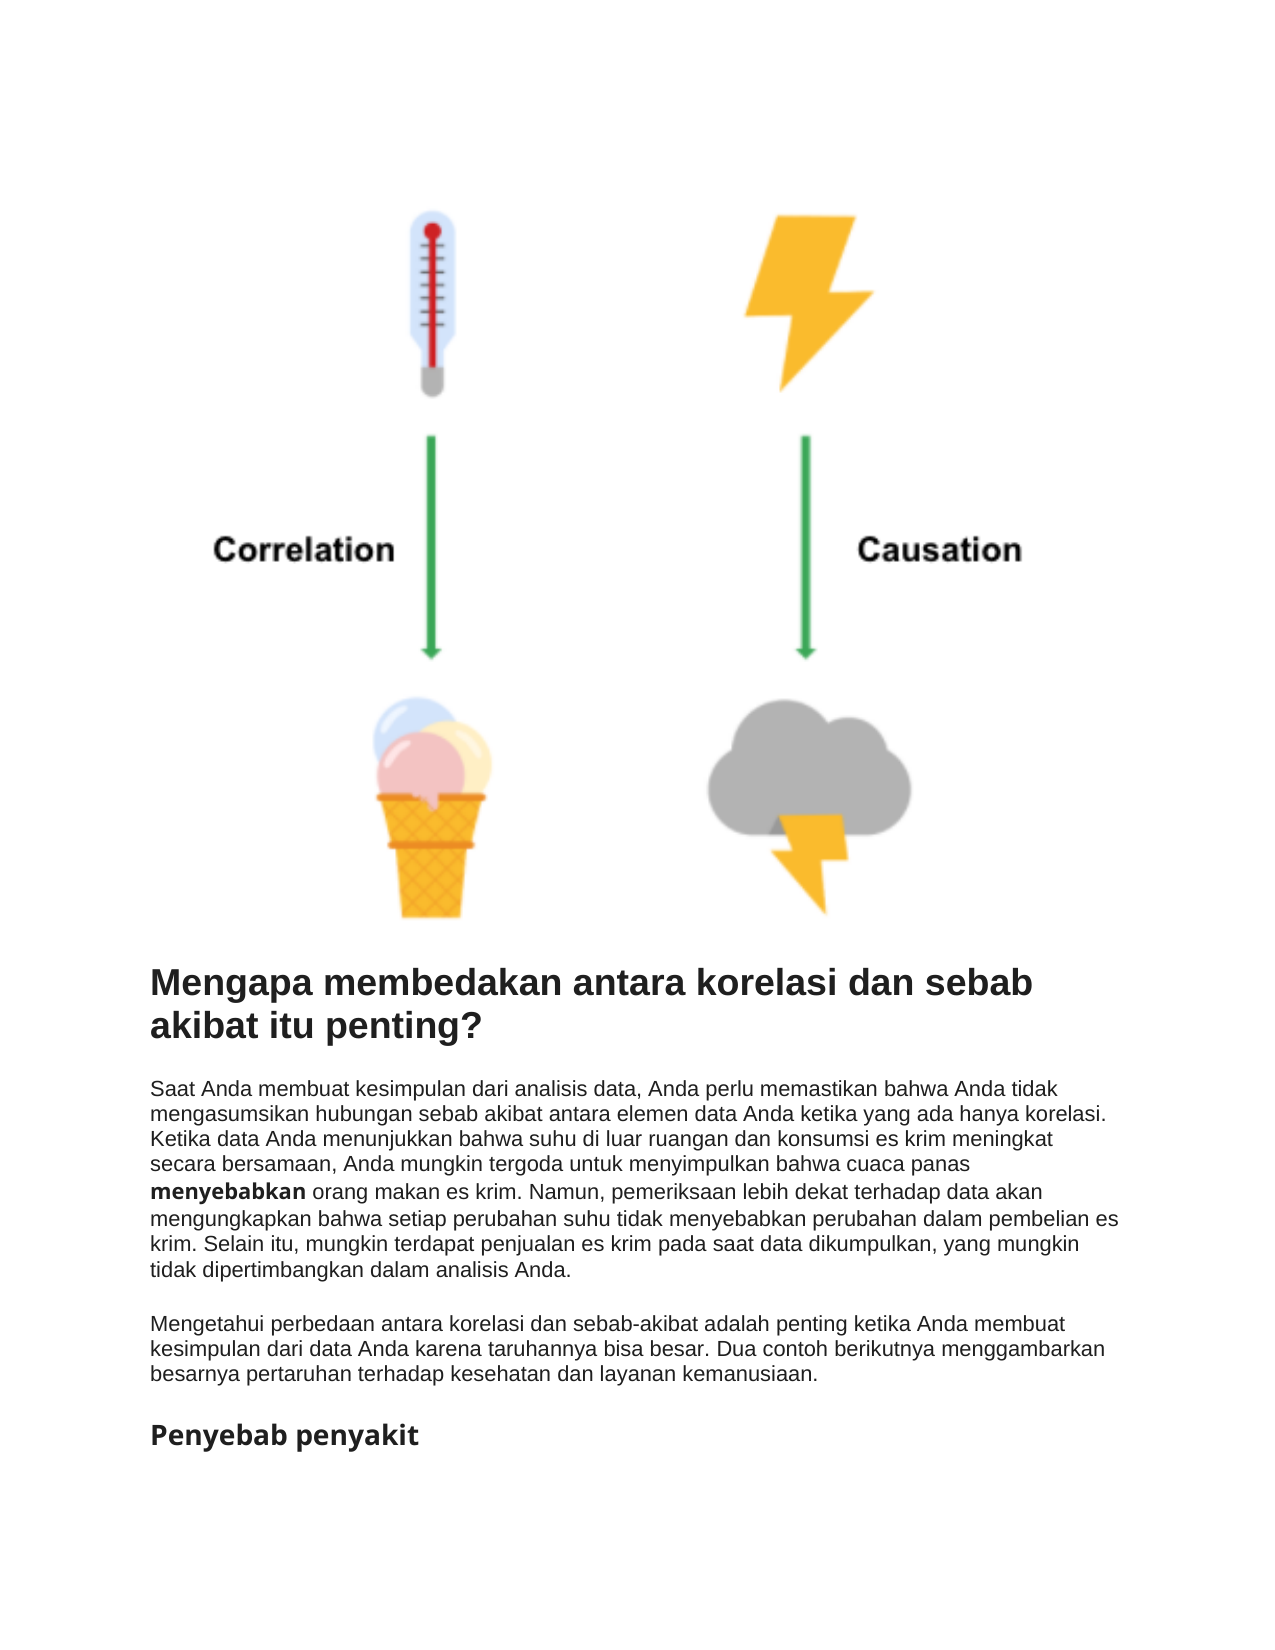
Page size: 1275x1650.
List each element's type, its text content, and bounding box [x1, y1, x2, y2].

text Mengetahui perbedaan antara korelasi dan sebab-akibat adalah penting ketika Anda membuat kesimpulan dari data Anda karena taruhannya bisa besar. Dua contoh berikutnya menggambarkan besarnya pertaruhan terhadap kesehatan dan layanan kemanusiaan. [150, 1311, 1125, 1386]
picture [150, 150, 1065, 960]
text Mengapa membedakan antara korelasi dan sebab akibat itu penting? [150, 960, 1125, 1046]
text Saat Anda membuat kesimpulan dari analisis data, Anda perlu memastikan bahwa Anda tidak mengasumsikan hubungan sebab akibat antara elemen data Anda ketika yang ada hanya korelasi. Ketika data Anda menunjukkan bahwa suhu di luar ruangan dan konsumsi es krim meningkat secara bersamaan, Anda mungkin tergoda untuk menyimpulkan bahwa cuaca panas menyebabkan orang makan es krim. Namun, pemeriksaan lebih dekat terhadap data akan mengungkapkan bahwa setiap perubahan suhu tidak menyebabkan perubahan dalam pembelian es krim. Selain itu, mungkin terdapat penjualan es krim pada saat data dikumpulkan, yang mungkin tidak dipertimbangkan dalam analisis Anda. [150, 1075, 1125, 1282]
text Penyebab penyakit [150, 1416, 1125, 1454]
